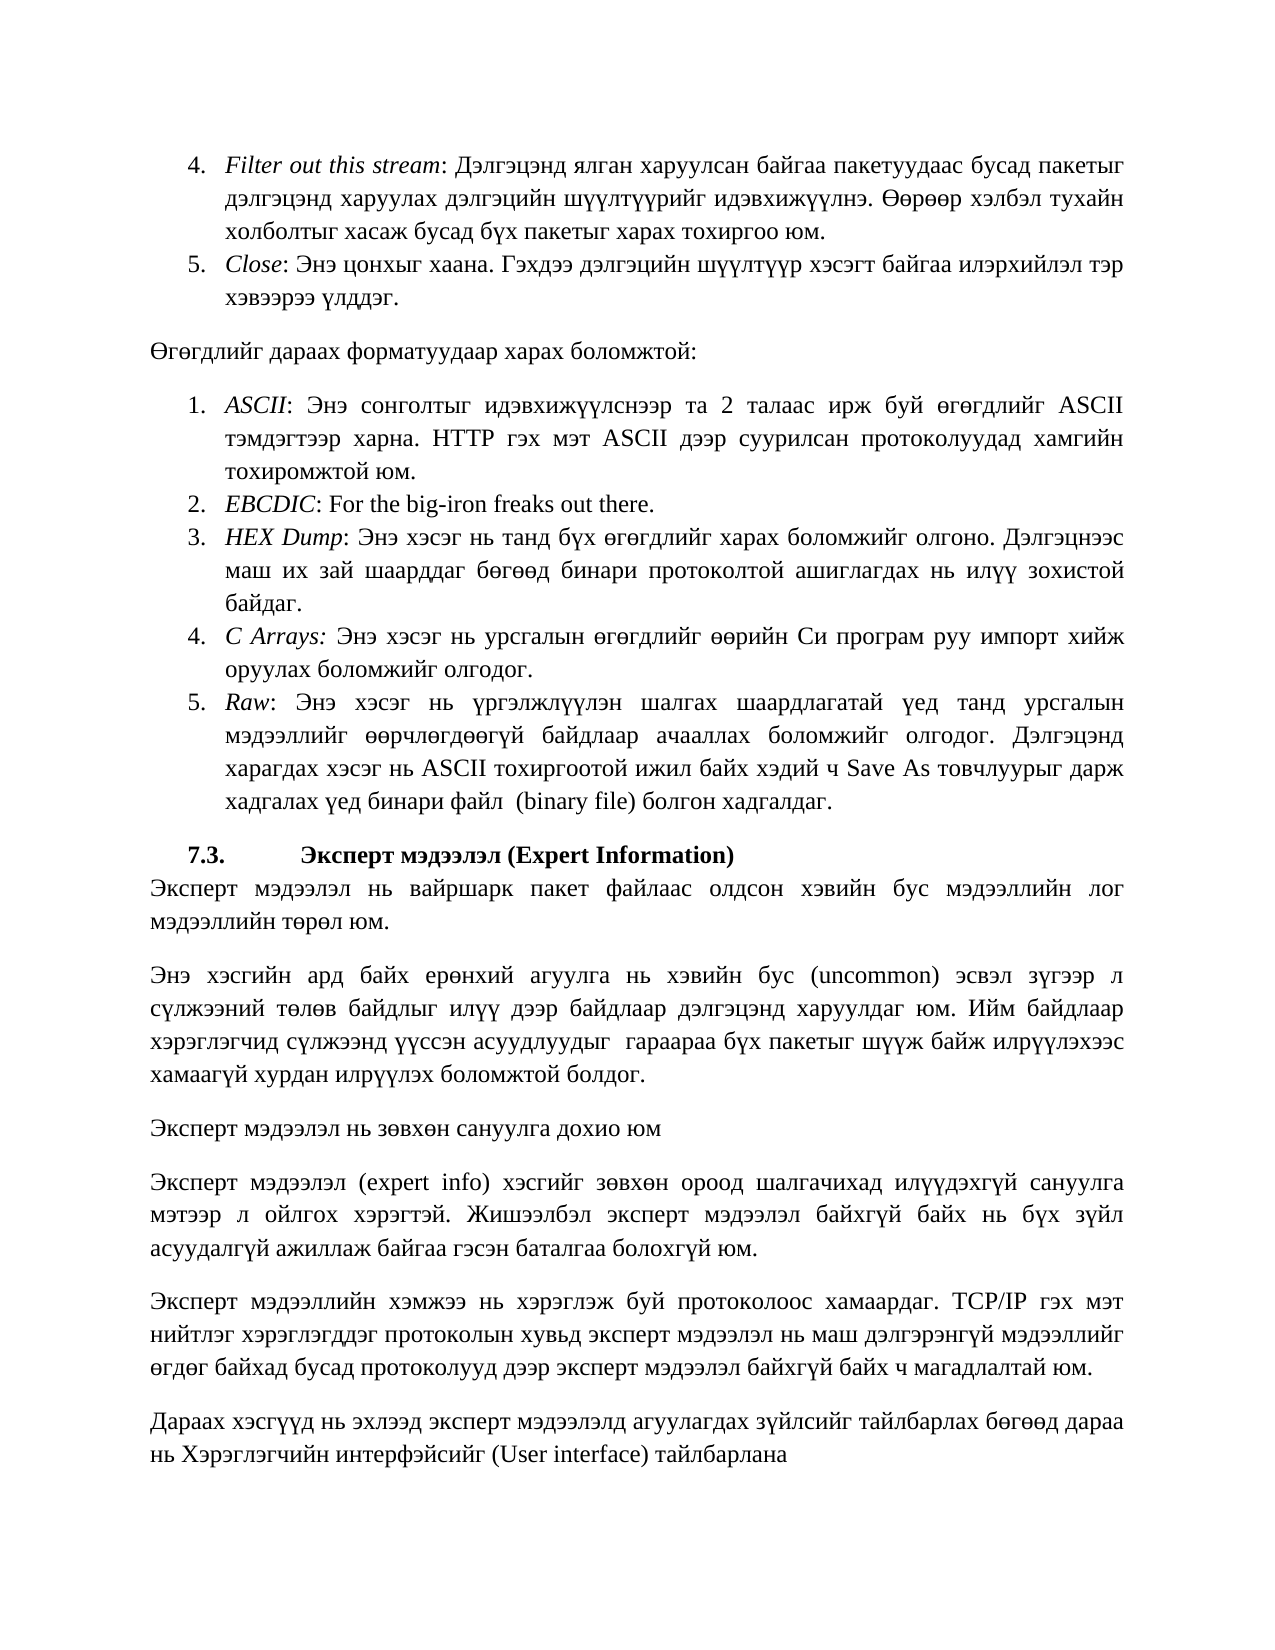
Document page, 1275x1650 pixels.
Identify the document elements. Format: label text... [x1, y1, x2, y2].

text Энэ хэсгийн ард байх ерөнхий агуулга нь хэвийн бус (uncommon) эсвэл зүгээр л сүлжээний төлөв байдлыг илүү дээр байдлаар дэлгэцэнд харуулдаг юм. Ийм байдлаар хэрэглэгчид сүлжээнд үүссэн асуудлуудыг гараараа бүх пакетыг шүүж байж илрүүлэхээс хамаагүй хурдан илрүүлэх боломжтой болдог. [150, 960, 1125, 1088]
text Эксперт мэдээлэл нь вайршарк пакет файлаас олдсон хэвийн бус мэдээллийн лог мэдээллийн төрөл юм. [150, 873, 1125, 935]
list Filter out this stream: Дэлгэцэнд ялган харуулсан байгаа пакетуудаас бусад пакетыг дэлгэцэнд харуулах дэлгэцийн шүүлтүүрийг идэвхижүүлнэ. Өөрөөр хэлбэл тухайн холболтыг хасаж бусад бүх пакетыг харах тохиргоо юм. [187, 150, 1125, 245]
text Эксперт мэдээлэл нь зөвхөн сануулга дохио юм [150, 1113, 1125, 1141]
list HEX Dump: Энэ хэсэг нь танд бүх өгөгдлийг харах боломжийг олгоно. Дэлгэцнээс маш их зай шаарддаг бөгөөд бинари протоколтой ашиглагдах нь илүү зохистой байдаг. [187, 522, 1125, 617]
list C Arrays: Энэ хэсэг нь урсгалын өгөгдлийг өөрийн Си програм руу импорт хийж оруулах боломжийг олгодог. [187, 621, 1125, 683]
text Эксперт мэдээллийн хэмжээ нь хэрэглэж буй протоколоос хамаардаг. ТСР/IP гэх мэт нийтлэг хэрэглэгддэг протоколын хувьд эксперт мэдээлэл нь маш дэлгэрэнгүй мэдээллийг өгдөг байхад бусад протоколууд дээр эксперт мэдээлэл байхгүй байх ч магадлалтай юм. [150, 1286, 1125, 1381]
list ASCII: Энэ сонголтыг идэвхижүүлснээр та 2 талаас ирж буй өгөгдлийг ASCII тэмдэгтээр харна. HTTP гэх мэт ASCII дээр суурилсан протоколуудад хамгийн тохиромжтой юм. [187, 390, 1125, 484]
list Raw: Энэ хэсэг нь үргэлжлүүлэн шалгах шаардлагатай үед танд урсгалын мэдээллийг өөрчлөгдөөгүй байдлаар ачааллах боломжийг олгодог. Дэлгэцэнд харагдах хэсэг нь ASCII тохиргоотой ижил байх хэдий ч Save As товчлуурыг дарж хадгалах үед бинари файл (binary file) болгон хадгалдаг. [187, 687, 1125, 815]
list EBCDIC: For the big-iron freaks out there. [187, 489, 1125, 518]
text Эксперт мэдээлэл (expert info) хэсгийг зөвхөн ороод шалгачихад илүүдэхгүй сануулга мэтээр л ойлгох хэрэгтэй. Жишээлбэл эксперт мэдээлэл байхгүй байх нь бүх зүйл асуудалгүй ажиллаж байгаа гэсэн баталгаа болохгүй юм. [150, 1167, 1125, 1261]
list Close: Энэ цонхыг хаана. Гэхдээ дэлгэцийн шүүлтүүр хэсэгт байгаа илэрхийлэл тэр хэвээрээ үлддэг. [187, 249, 1125, 311]
subtitle Эксперт мэдээлэл (Expert Information) [187, 840, 1125, 869]
text Өгөгдлийг дараах форматуудаар харах боломжтой: [150, 336, 1125, 365]
text Дараах хэсгүүд нь эхлээд эксперт мэдээлэлд агуулагдах зүйлсийг тайлбарлах бөгөөд дараа нь Хэрэглэгчийн интерфэйсийг (User interface) тайлбарлана [150, 1406, 1125, 1468]
